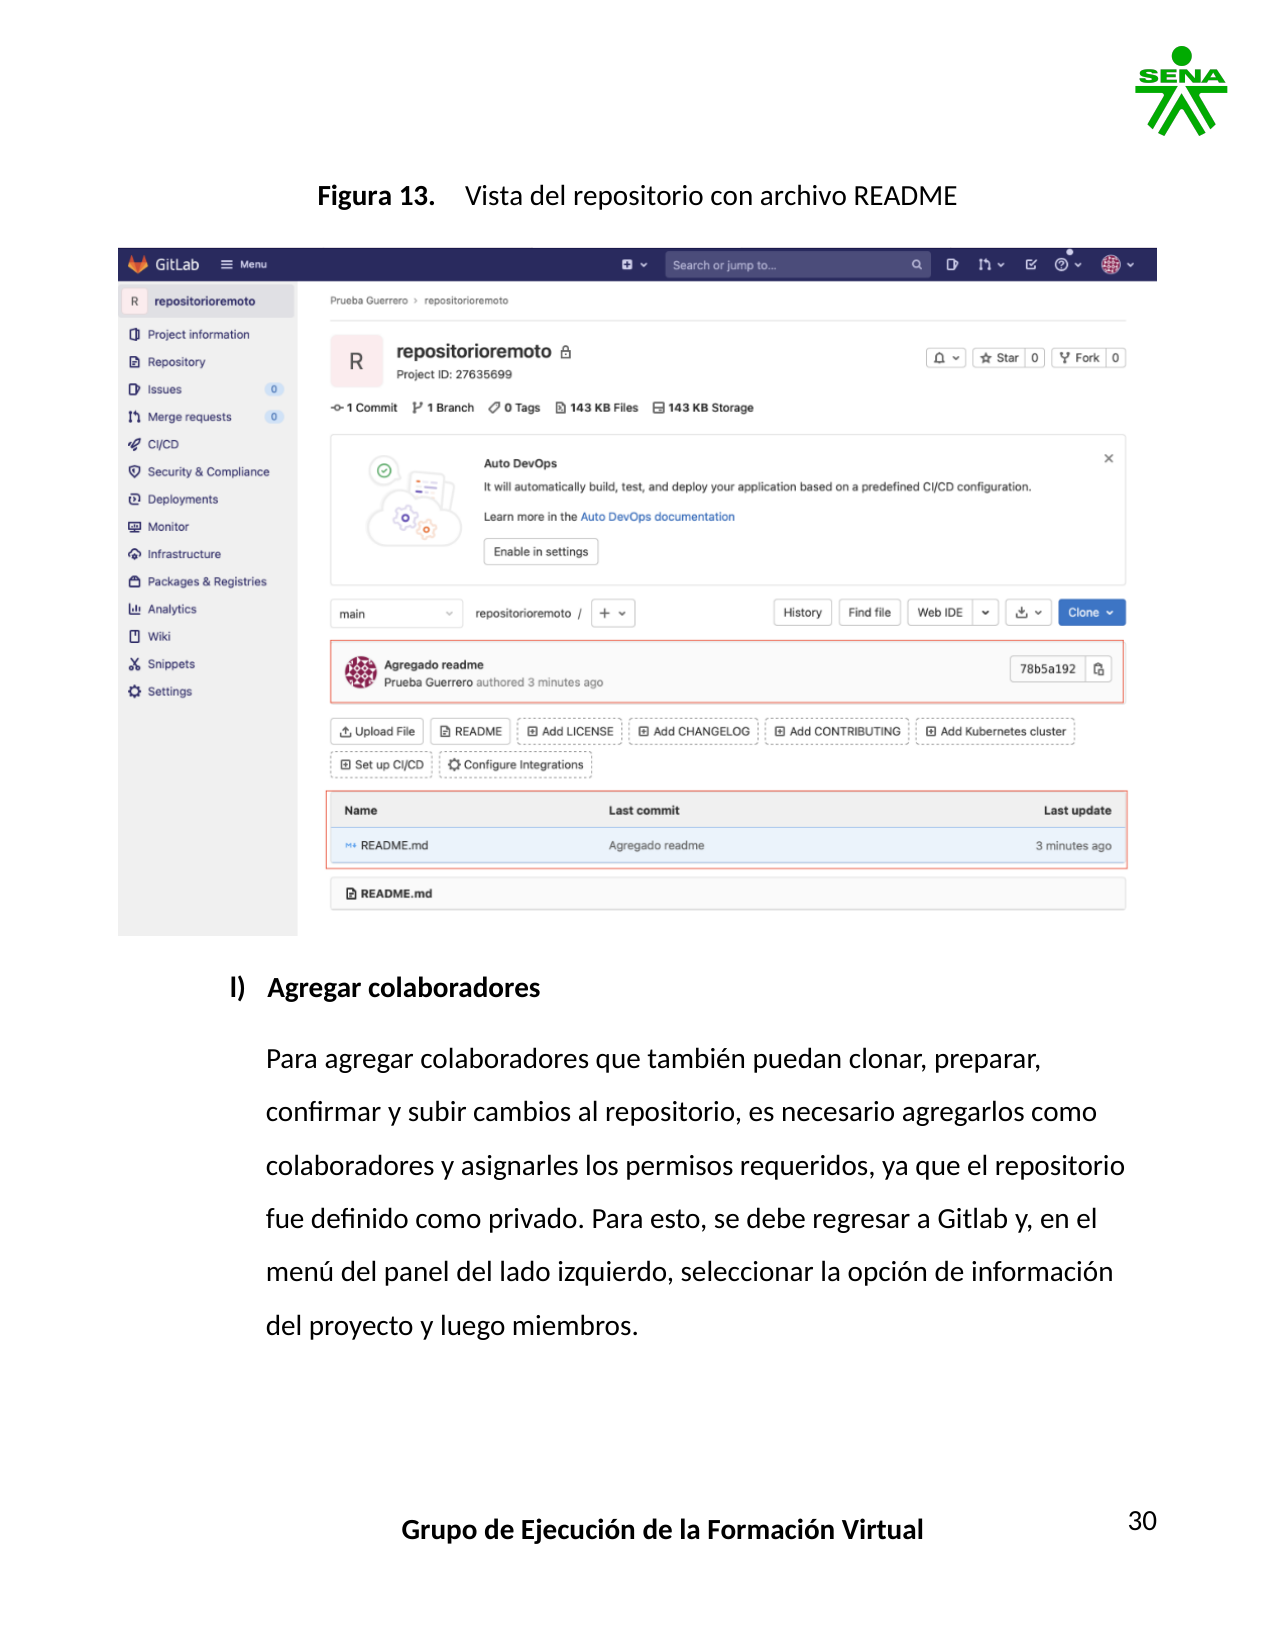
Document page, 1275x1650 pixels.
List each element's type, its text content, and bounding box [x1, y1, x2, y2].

picture [1135, 46, 1228, 136]
list Agregar colaboradores [229, 969, 1157, 1005]
text Para agregar colaboradores que también puedan clonar, preparar, confirmar y subir cambios al repositorio, es necesario agregarlos como colaboradores y asignarles los permisos requeridos, ya que el repositorio fue definido como privado. Para esto, se debe regresar a Gitlab y, en el menú del panel del lado izquierdo, seleccionar la opción de información del proyecto y luego miembros. [266, 1040, 1157, 1342]
text Vista del repositorio con archivo README [118, 177, 1157, 213]
picture [118, 247, 1157, 936]
